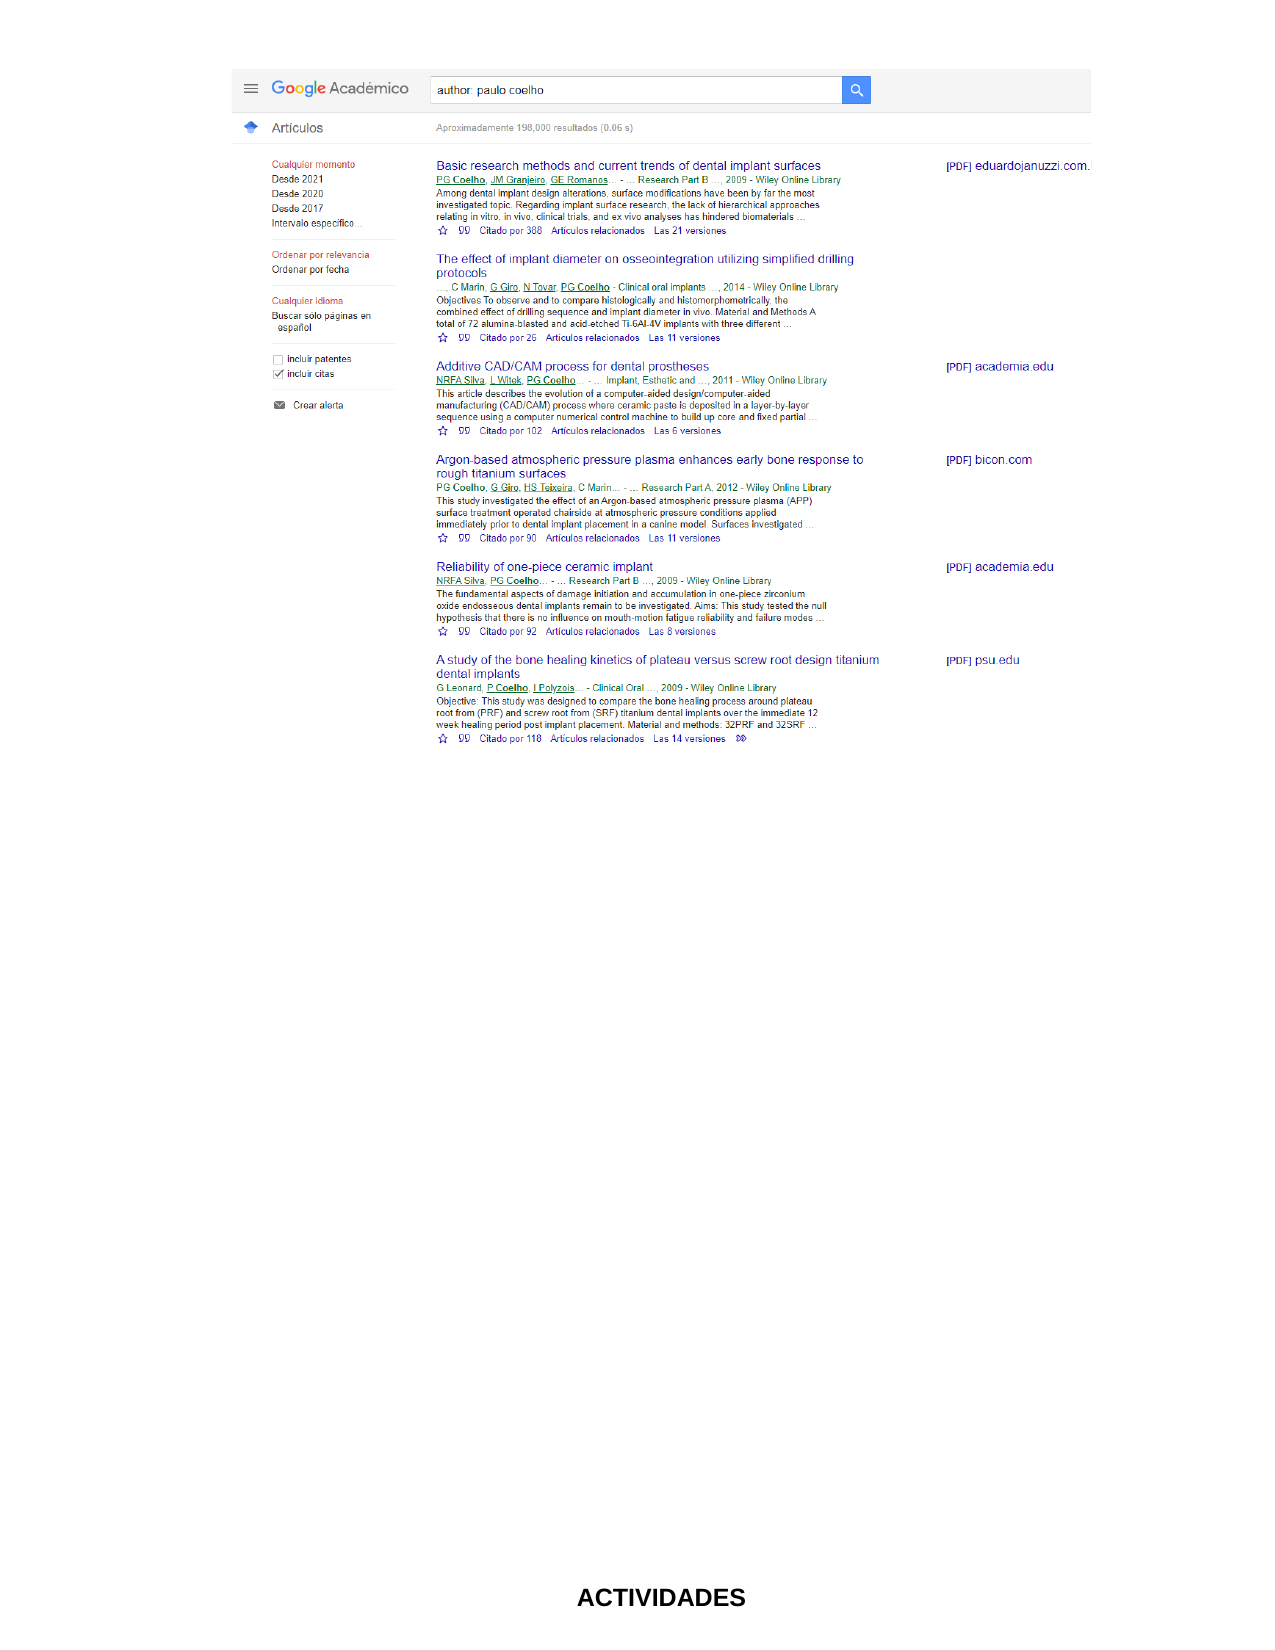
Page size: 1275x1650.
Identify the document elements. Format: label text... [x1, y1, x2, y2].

text ACTIVIDADES [118, 1583, 1205, 1612]
picture [231, 69, 1092, 757]
